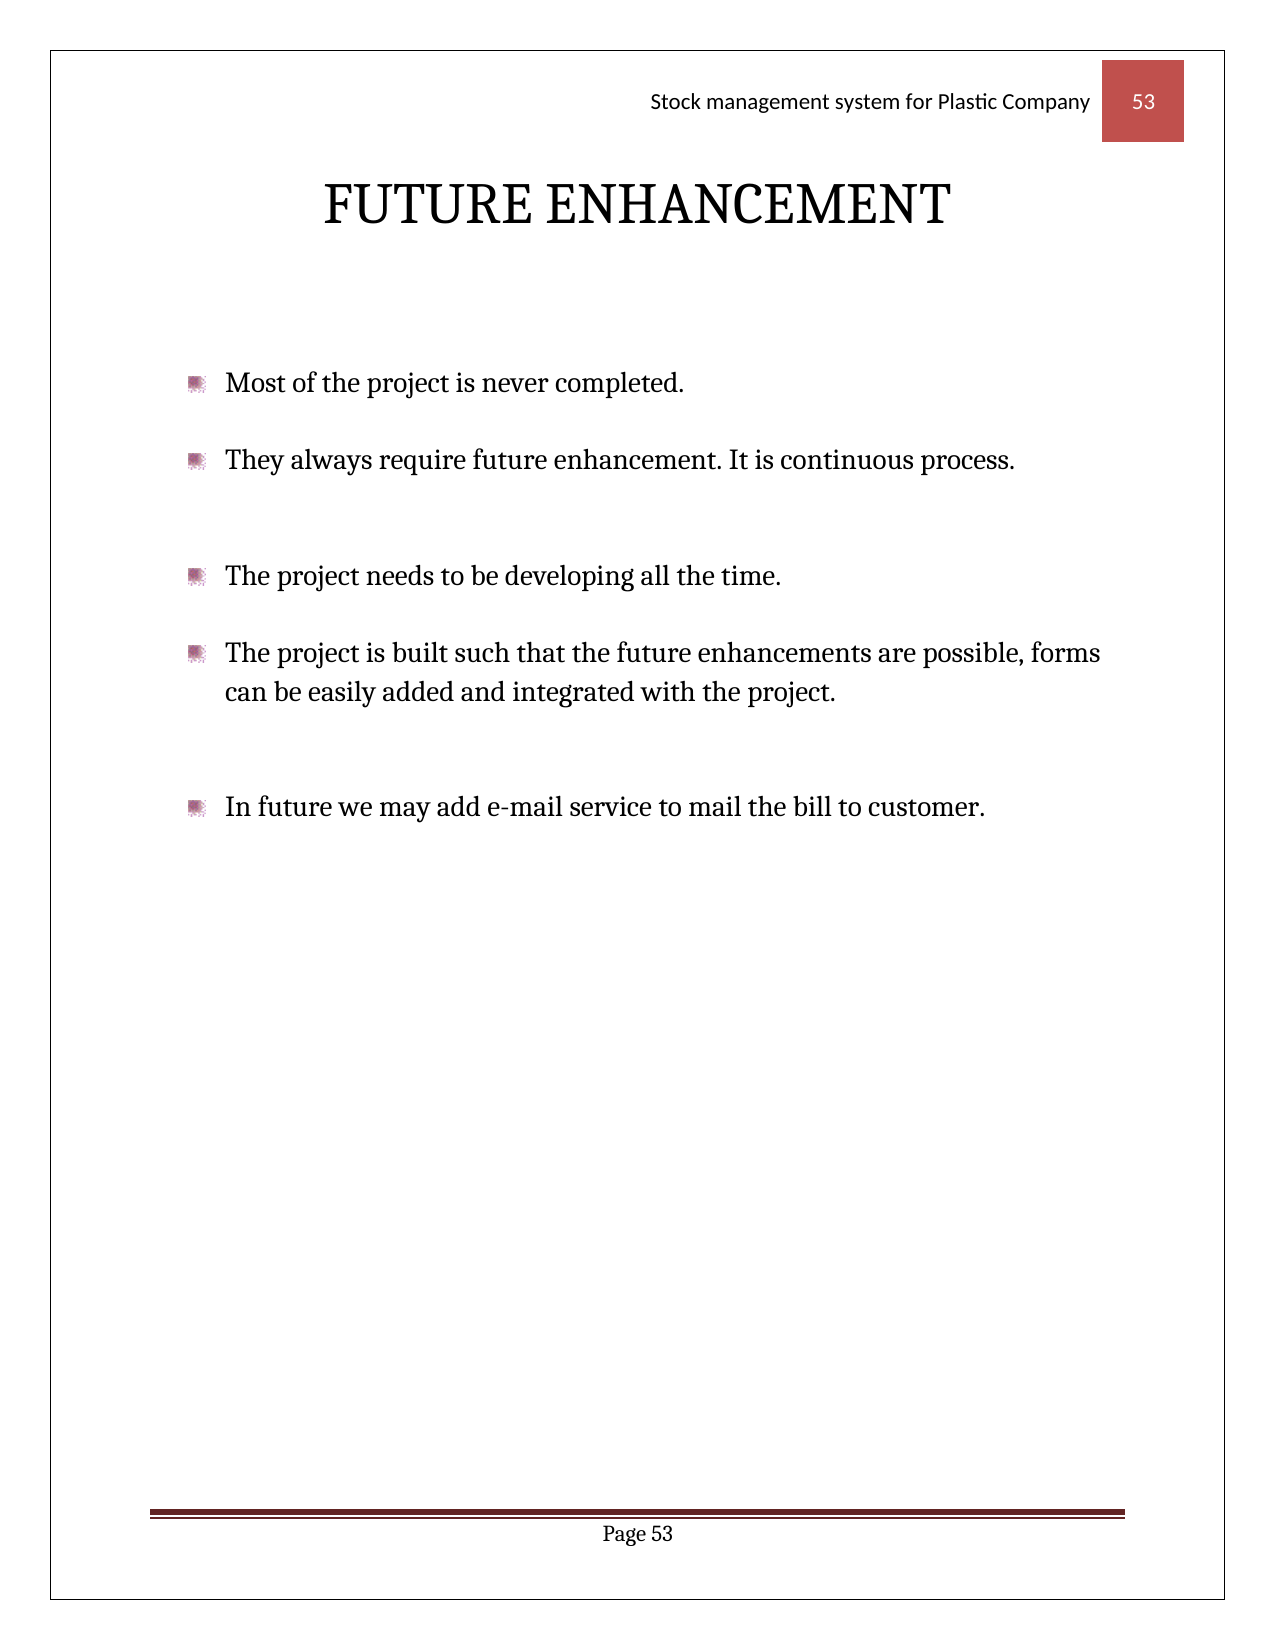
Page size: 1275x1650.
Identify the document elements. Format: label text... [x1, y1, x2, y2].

list The project is built such that the future enhancements are possible, forms can be easily added and integrated with the project. [187, 636, 1125, 708]
picture [188, 376, 206, 393]
text FUTURE ENHANCEMENT [150, 171, 1125, 238]
picture [188, 645, 206, 663]
list The project needs to be developing all the time. [187, 559, 1125, 593]
list They always require future enhancement. It is continuous process. [187, 443, 1125, 477]
picture [188, 453, 206, 470]
list In future we may add e-mail service to mail the bill to customer. [187, 790, 1125, 824]
picture [188, 568, 206, 586]
list Most of the project is never completed. [187, 366, 1125, 400]
picture [188, 800, 206, 817]
